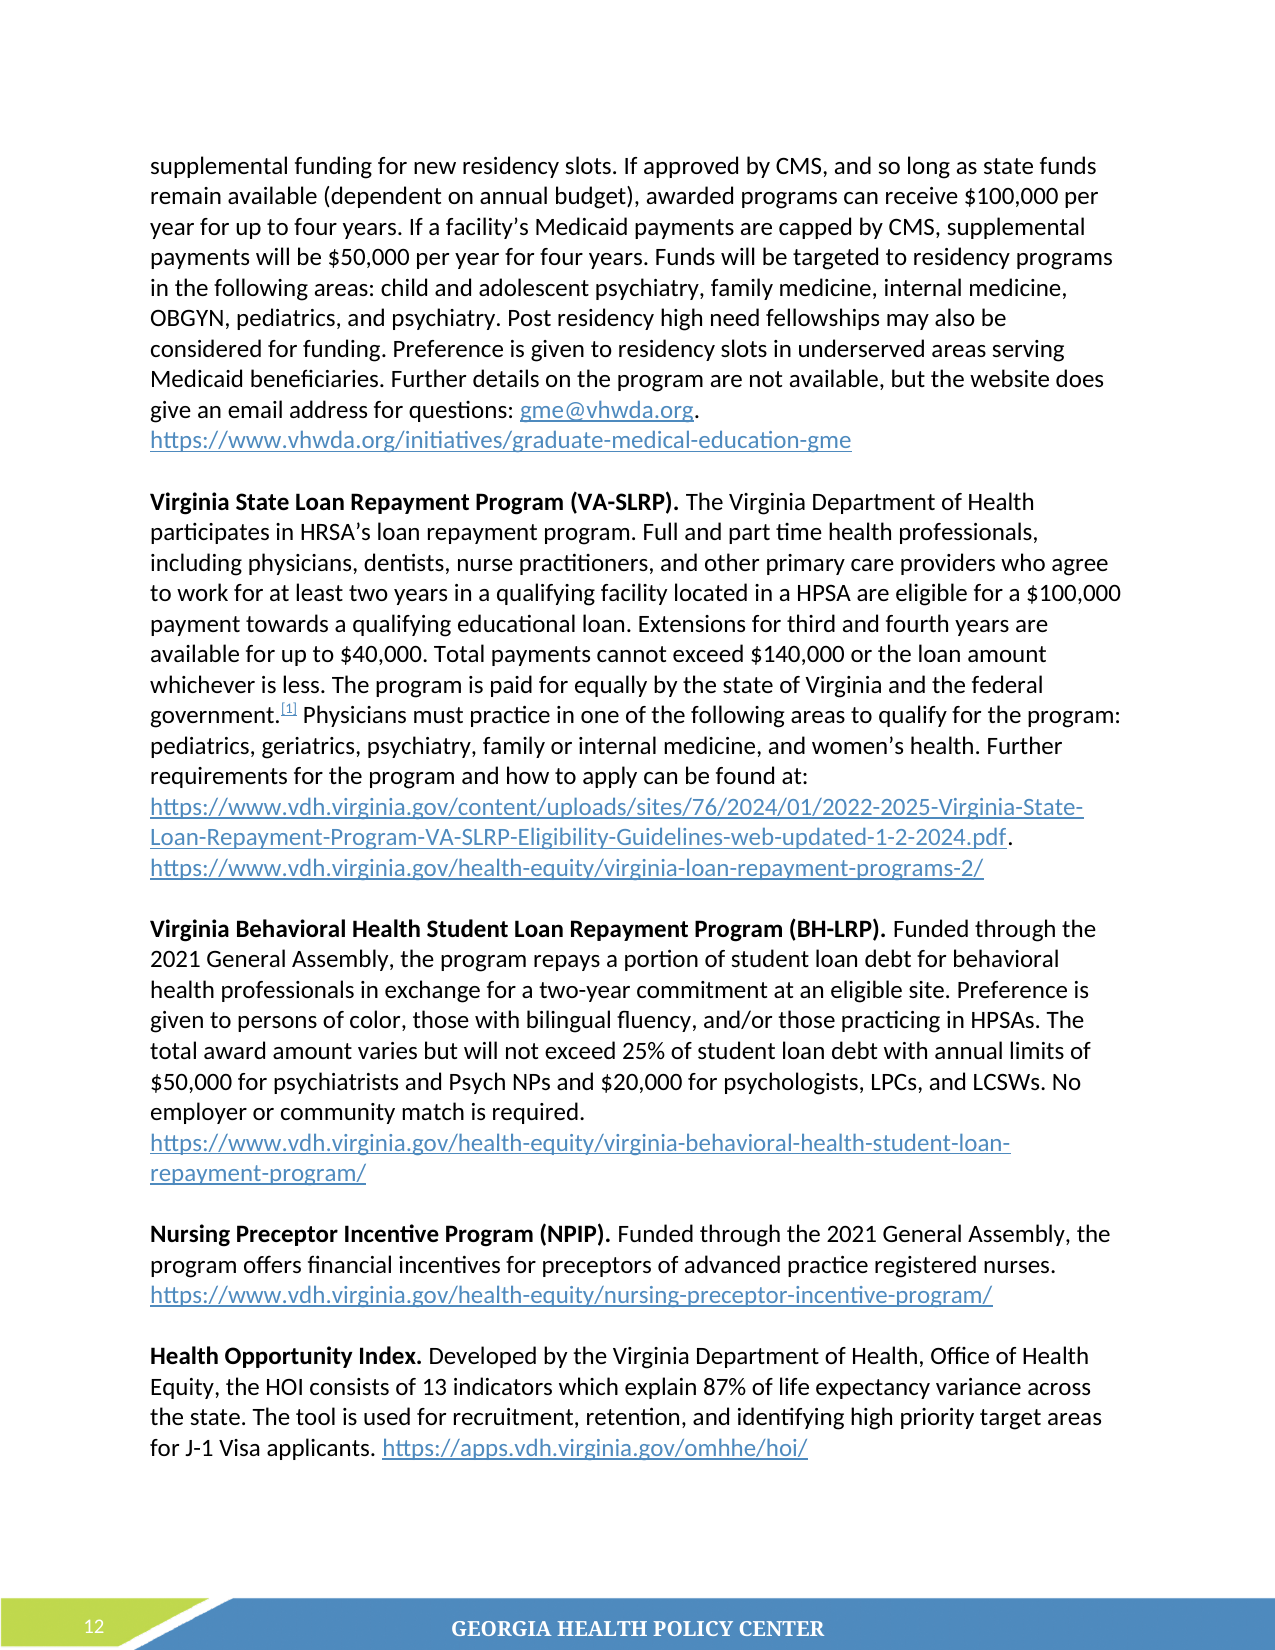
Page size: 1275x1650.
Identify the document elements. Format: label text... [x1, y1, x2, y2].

text Health Opportunity Index. Developed by the Virginia Department of Health, Office of Health Equity, the HOI consists of 13 indicators which explain 87% of life expectancy variance across the state. The tool is used for recruitment, retention, and identifying high priority target areas for J-1 Visa applicants. https://apps.vdh.virginia.gov/omhhe/hoi/ [150, 1340, 1125, 1462]
text Nursing Preceptor Incentive Program (NPIP). Funded through the 2021 General Assembly, the program offers financial incentives for preceptors of advanced practice registered nurses. https://www.vdh.virginia.gov/health-equity/nursing-preceptor-incentive-program/ [150, 1218, 1125, 1310]
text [150, 150, 1125, 455]
picture [0, 1597, 1275, 1650]
text Virginia State Loan Repayment Program (VA-SLRP). The Virginia Department of Health participates in HRSA’s loan repayment program. Full and part time health professionals, including physicians, dentists, nurse practitioners, and other primary care providers who agree to work for at least two years in a qualifying facility located in a HPSA are eligible for a $100,000 payment towards a qualifying educational loan. Extensions for third and fourth years are available for up to $40,000. Total payments cannot exceed $140,000 or the loan amount whichever is less. The program is paid for equally by the state of Virginia and the federal government.[1] Physicians must practice in one of the following areas to qualify for the program: pediatrics, geriatrics, psychiatry, family or internal medicine, and women’s health. Further requirements for the program and how to apply can be found at: https://www.vdh.virginia.gov/content/uploads/sites/76/2024/01/2022-2025-Virginia-State-Loan-Repayment-Program-VA-SLRP-Eligibility-Guidelines-web-updated-1-2-2024.pdf. [150, 486, 1125, 852]
text https://www.vdh.virginia.gov/health-equity/virginia-loan-repayment-programs-2/ [150, 852, 1125, 882]
text Virginia Behavioral Health Student Loan Repayment Program (BH-LRP). Funded through the 2021 General Assembly, the program repays a portion of student loan debt for behavioral health professionals in exchange for a two-year commitment at an eligible site. Preference is given to persons of color, those with bilingual fluency, and/or those practicing in HPSAs. The total award amount varies but will not exceed 25% of student loan debt with annual limits of $50,000 for psychiatrists and Psych NPs and $20,000 for psychologists, LPCs, and LCSWs. No employer or community match is required. https://www.vdh.virginia.gov/health-equity/virginia-behavioral-health-student-loan-repayment-program/ [150, 913, 1125, 1188]
